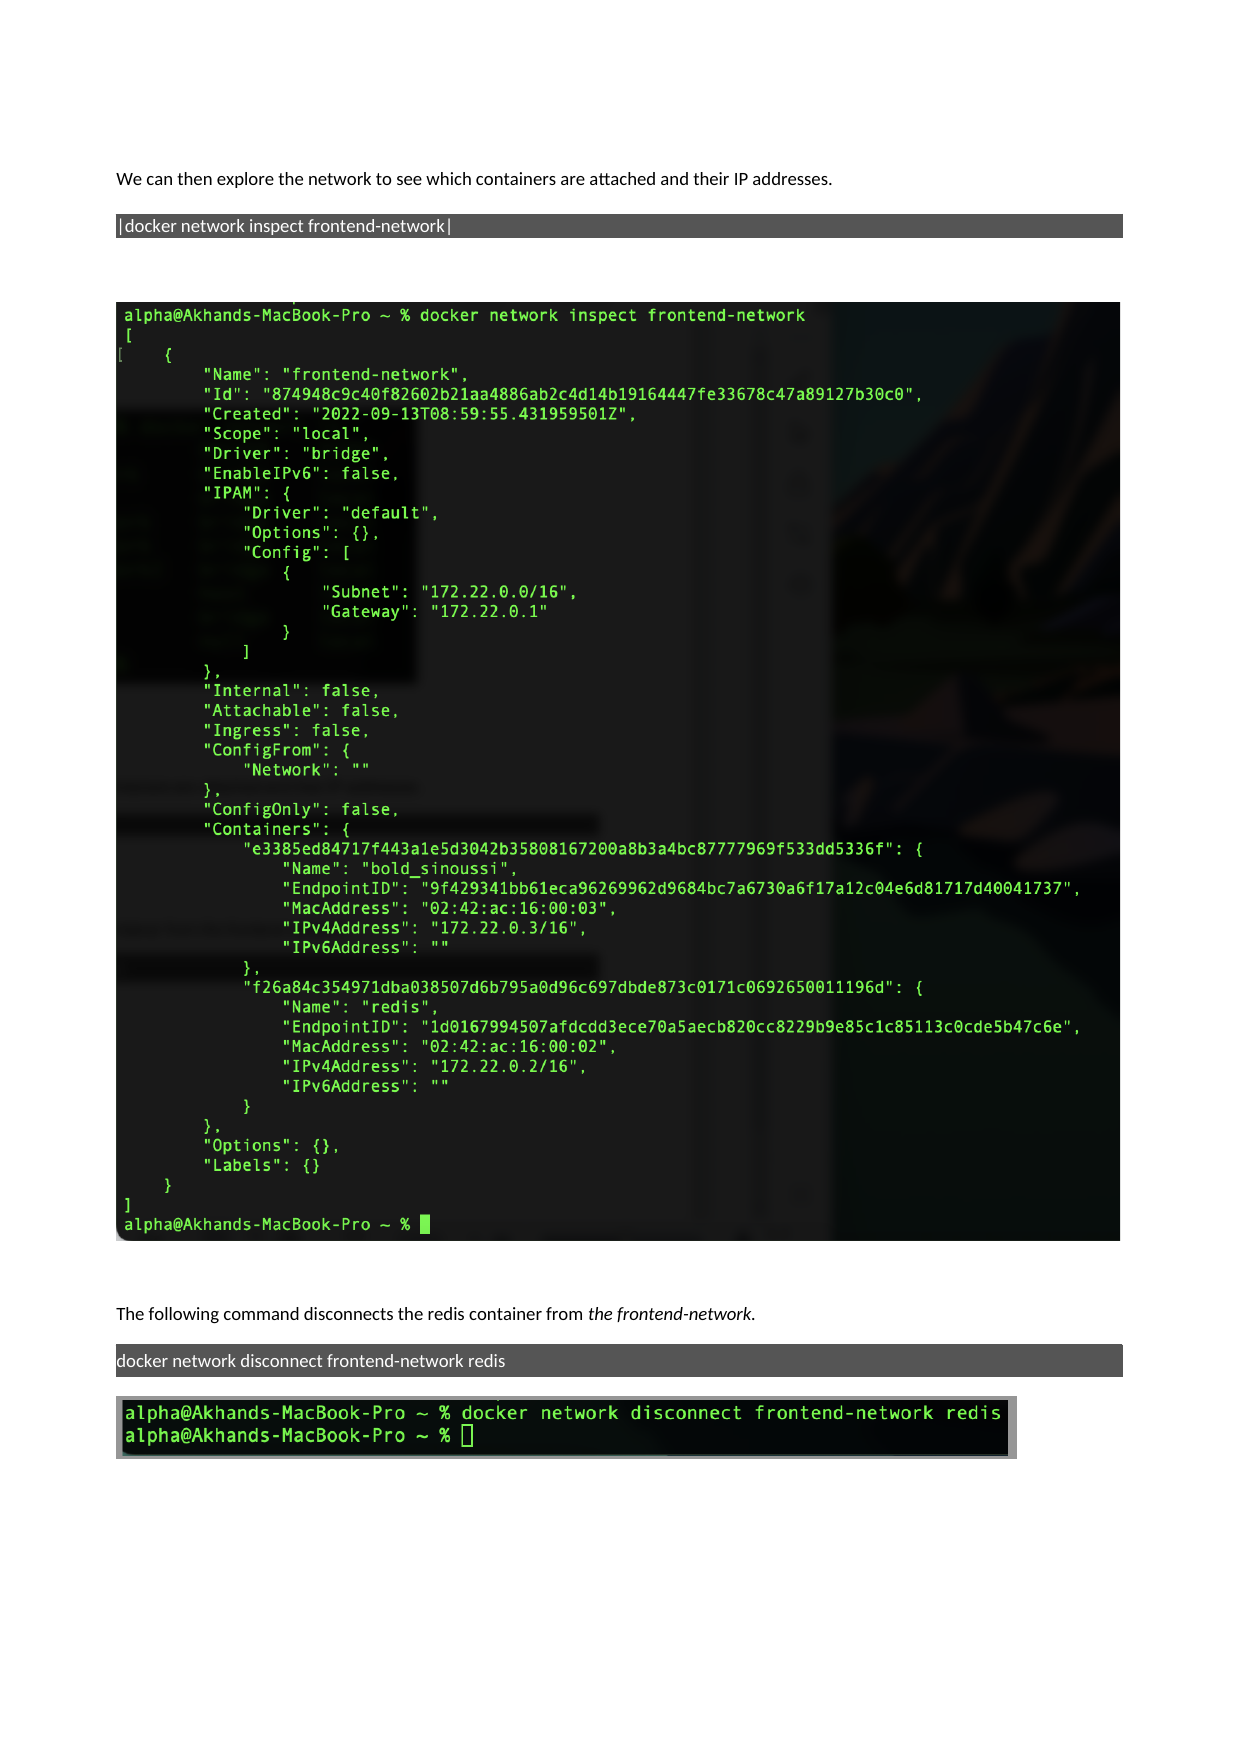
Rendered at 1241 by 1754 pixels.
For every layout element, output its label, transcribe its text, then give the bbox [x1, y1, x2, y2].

picture [116, 302, 1121, 1241]
text docker network disconnect frontend-network redis [117, 1346, 1122, 1376]
picture [116, 1396, 1017, 1459]
text We can then explore the network to see which containers are attached and their IP addresses. [116, 167, 1122, 190]
text The following command disconnects the redis container from the frontend-network. [116, 1302, 1122, 1325]
text |docker network inspect frontend-network| [117, 215, 1122, 237]
